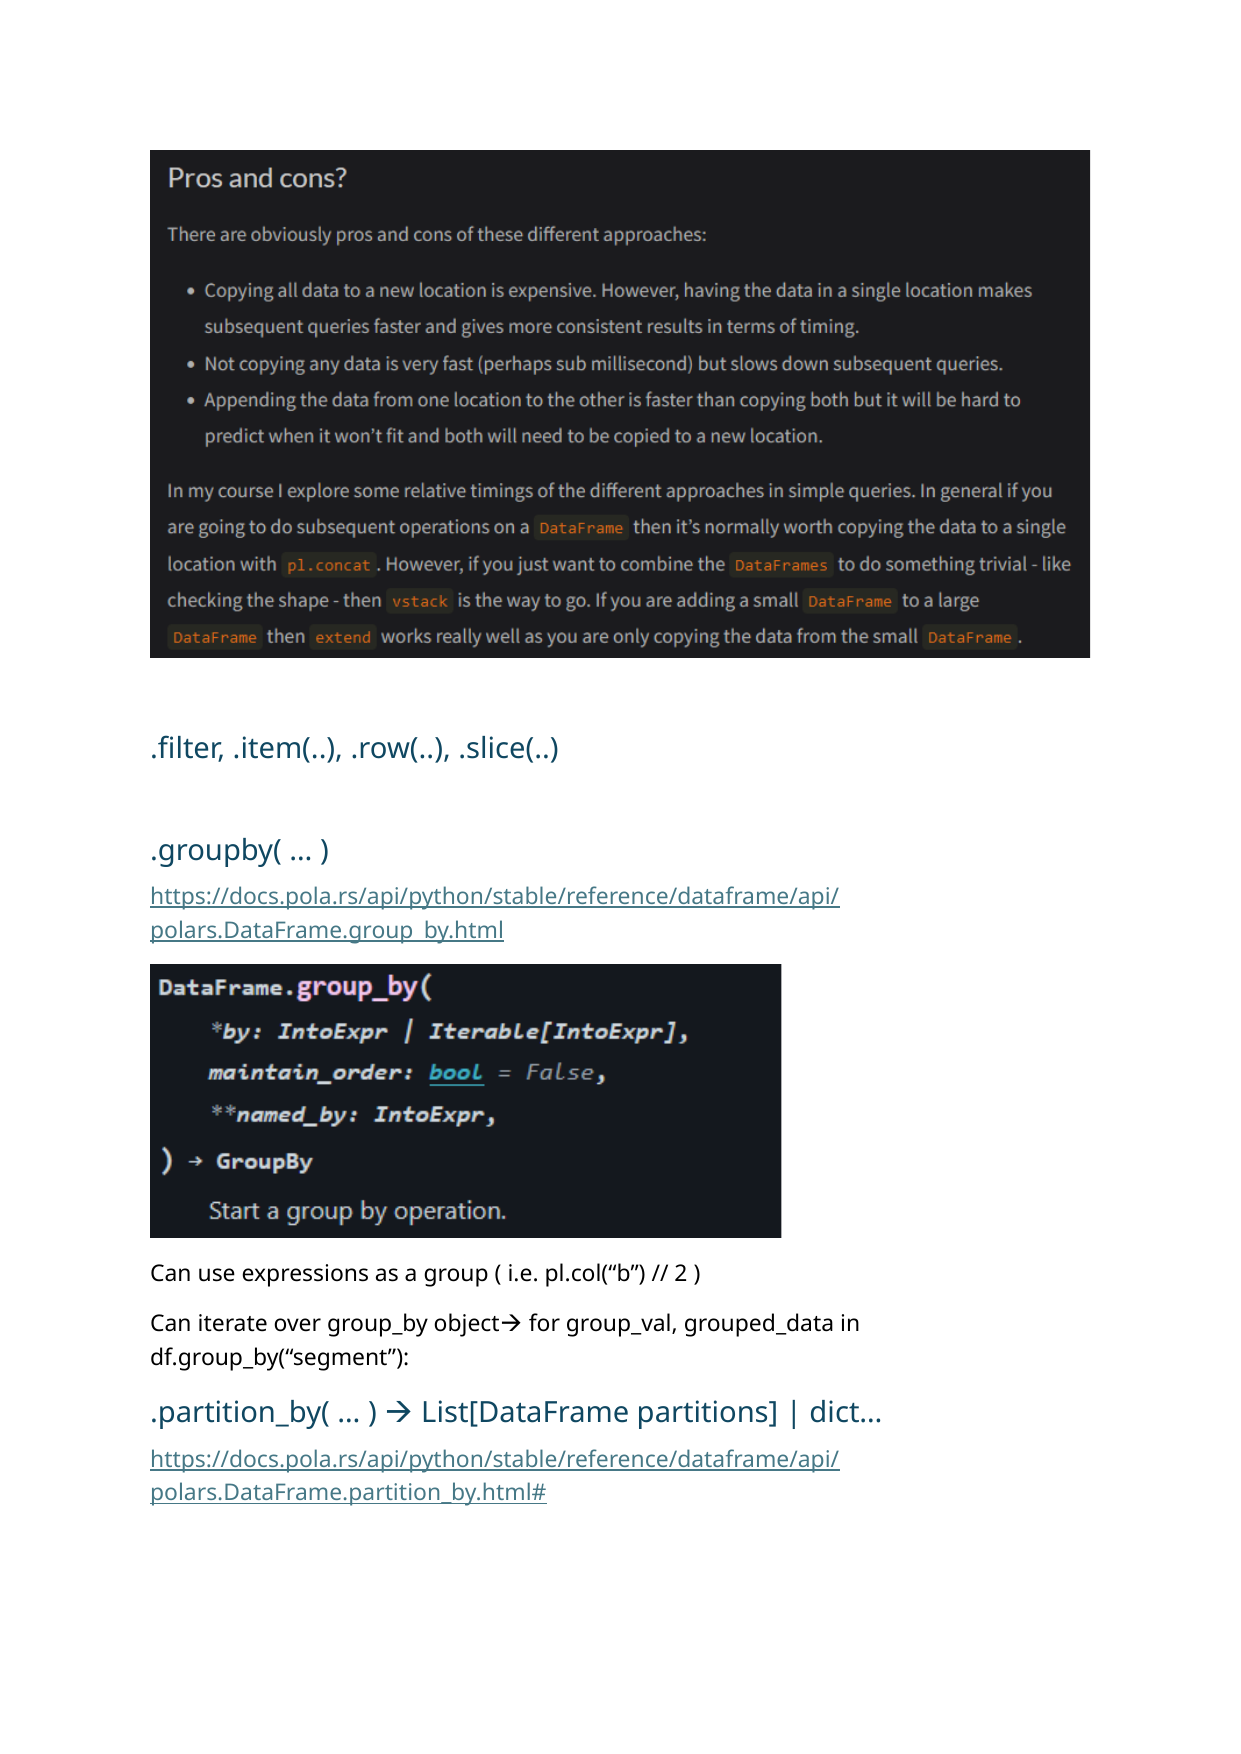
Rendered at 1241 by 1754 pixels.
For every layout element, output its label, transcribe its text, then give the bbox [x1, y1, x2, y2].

text https://docs.pola.rs/api/python/stable/reference/dataframe/api/polars.DataFrame.group_by.html [150, 880, 1090, 945]
subtitle .groupby( … ) [150, 829, 1090, 869]
subtitle .partition_by( … ) List[DataFrame partitions] | dict… [150, 1391, 1090, 1431]
picture [150, 150, 1091, 658]
text Can use expressions as a group ( i.e. pl.col(“b”) // 2 ) [150, 1257, 1090, 1288]
text https://docs.pola.rs/api/python/stable/reference/dataframe/api/polars.DataFrame.partition_by.html# [150, 1443, 1090, 1508]
picture [150, 964, 782, 1238]
subtitle .filter, .item(..), .row(..), .slice(..) [150, 727, 1090, 767]
text Can iterate over group_by object for group_val, grouped_data in df.group_by(“segment”): [150, 1307, 1090, 1372]
